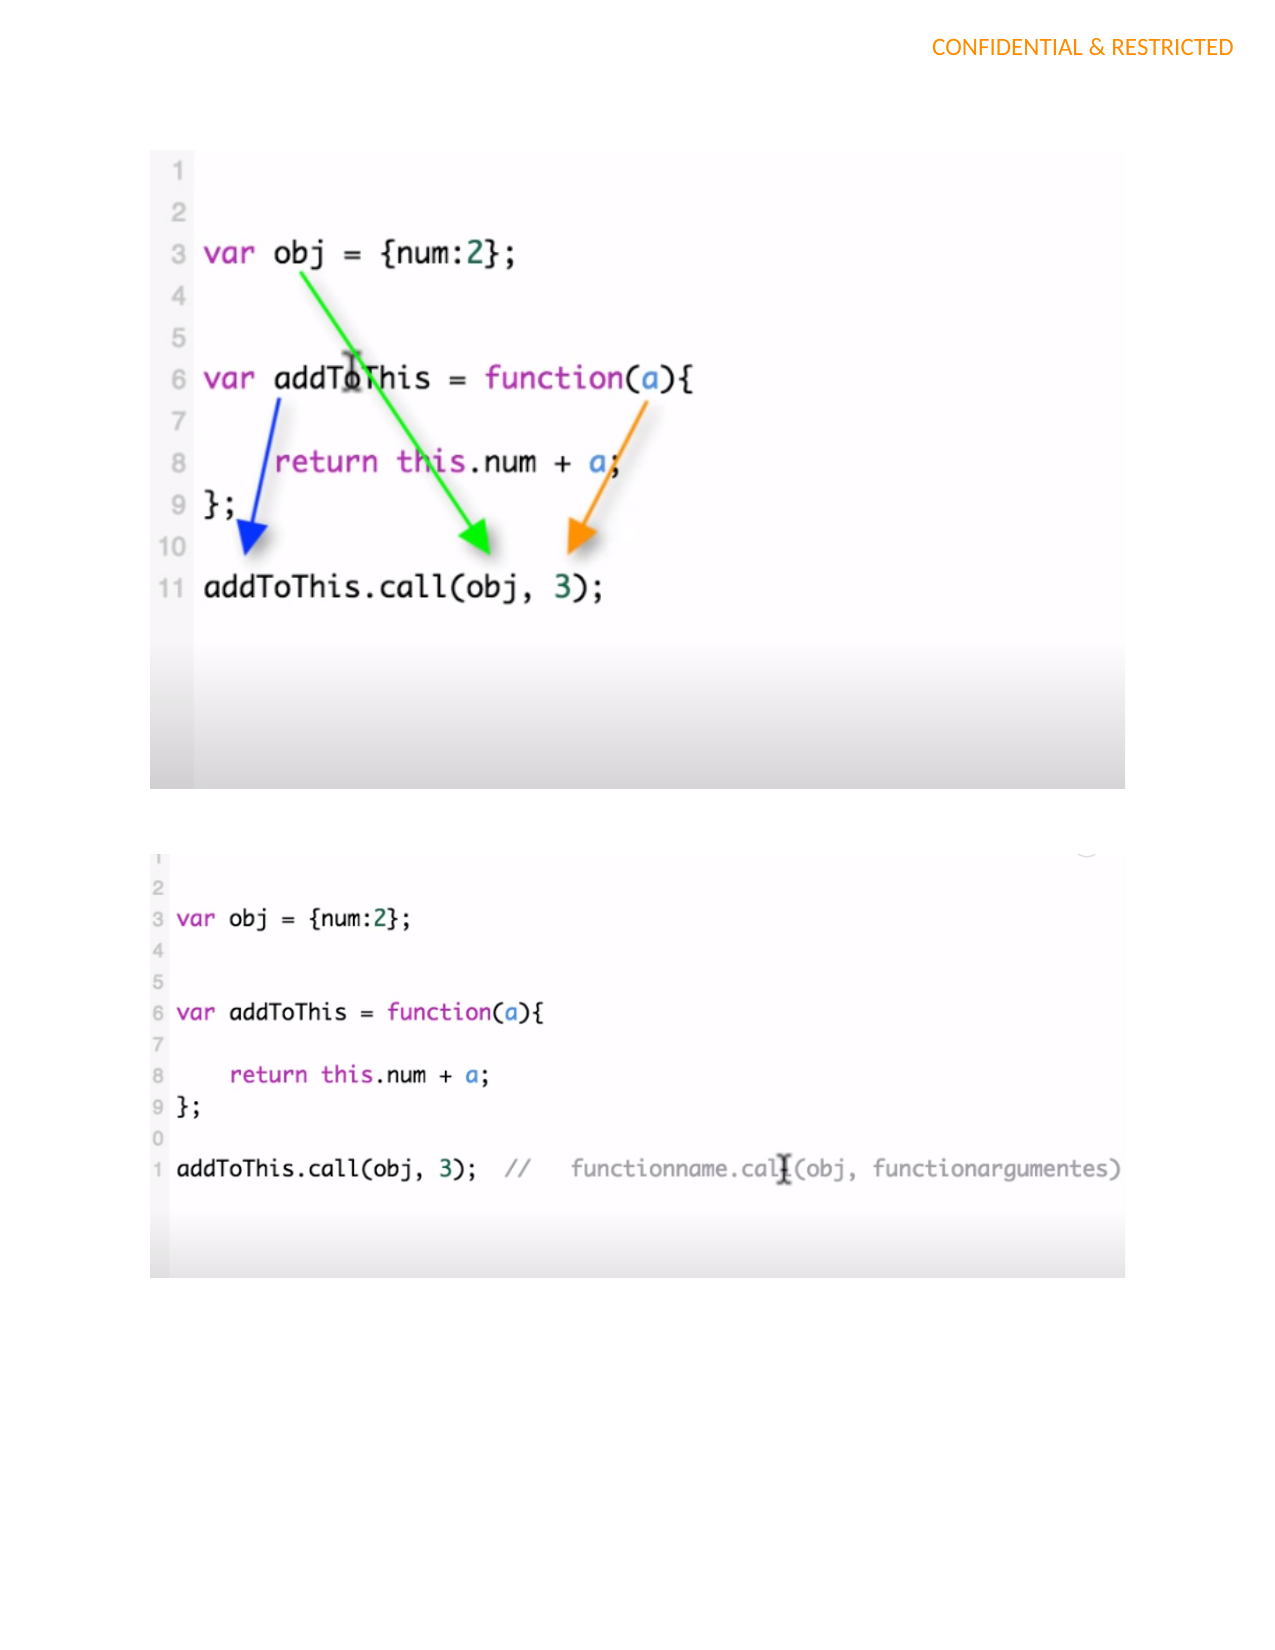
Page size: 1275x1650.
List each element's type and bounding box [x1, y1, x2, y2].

picture [150, 854, 1125, 1278]
picture [150, 150, 1125, 789]
